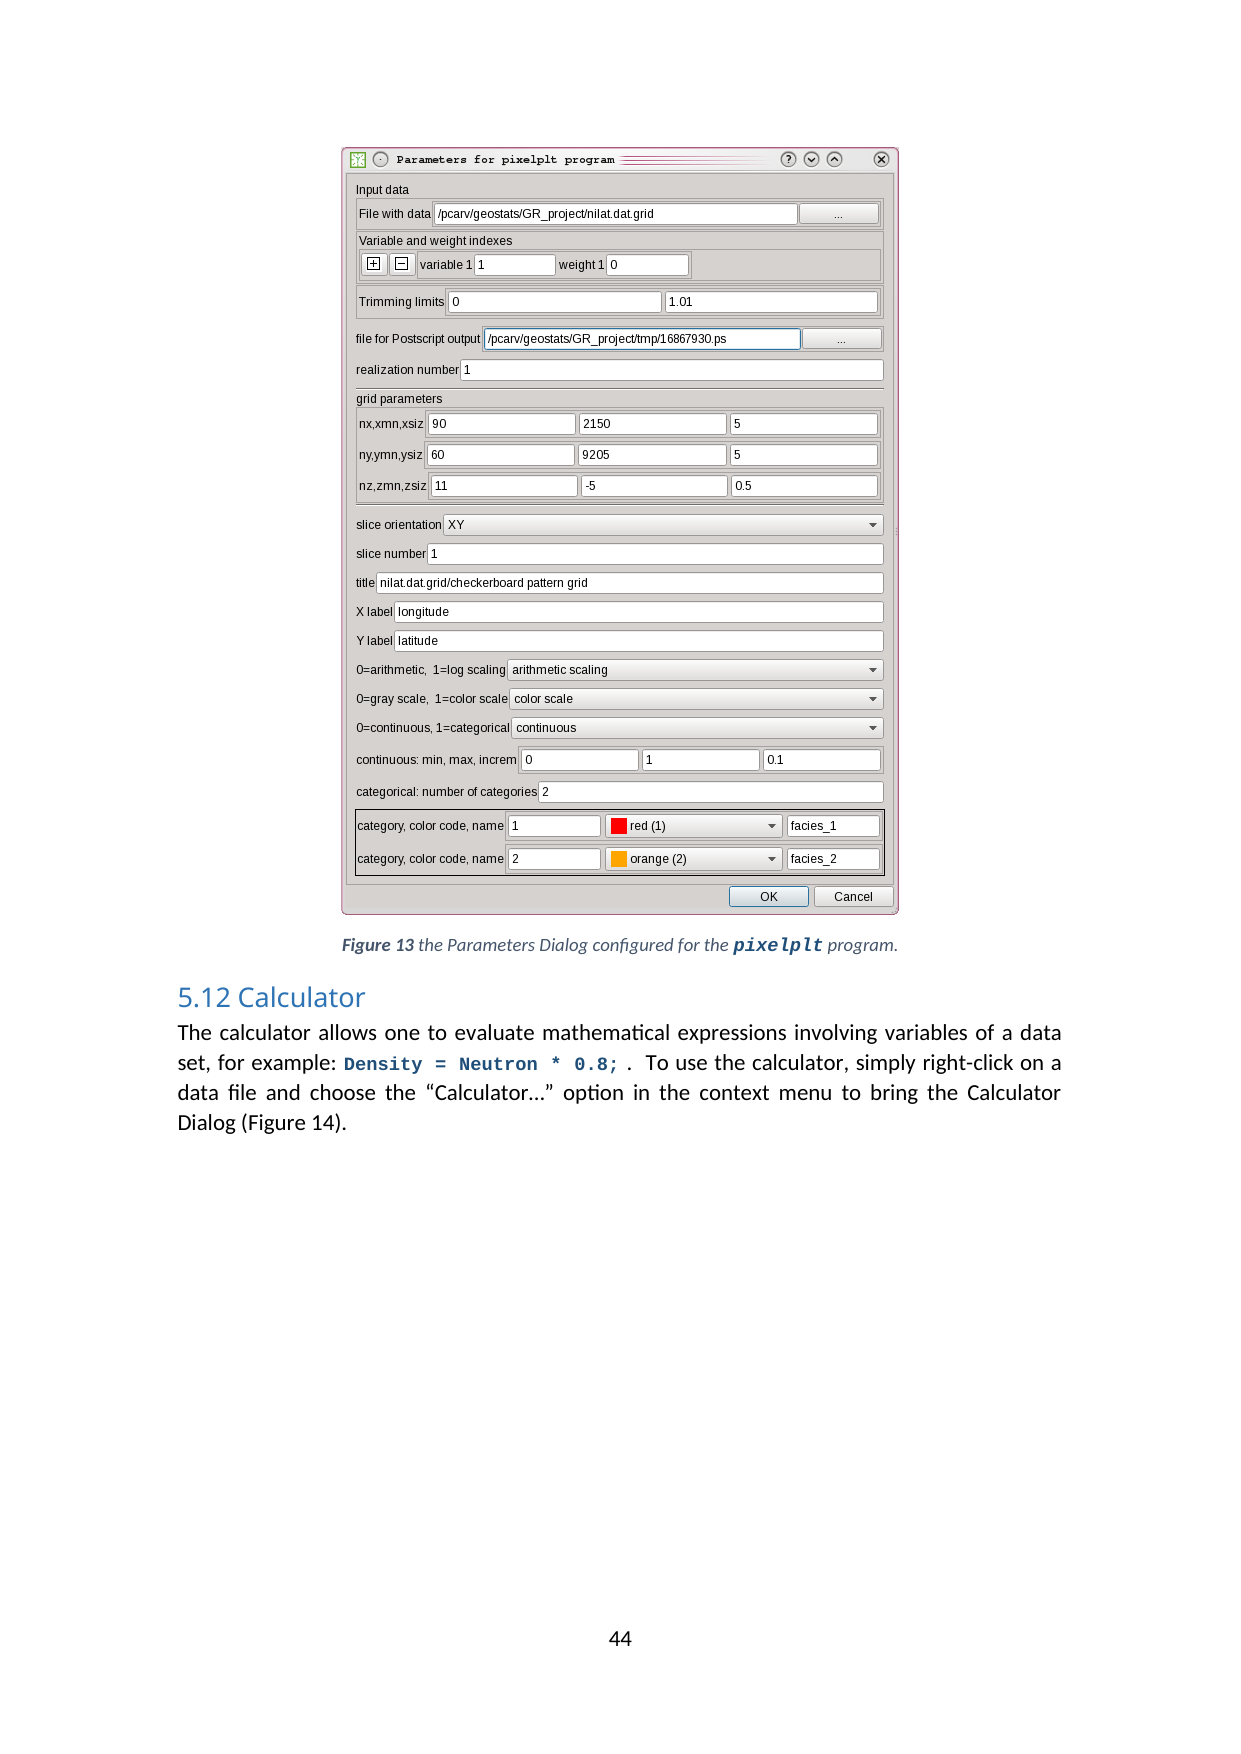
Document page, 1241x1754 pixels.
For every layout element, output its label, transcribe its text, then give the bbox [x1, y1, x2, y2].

text Figure 13 the Parameters Dialog configured for the pixelplt program. [177, 933, 1063, 957]
picture [341, 147, 899, 915]
subtitle Calculator [177, 978, 1063, 1015]
text The calculator allows one to evaluate mathematical expressions involving variables of a data set, for example: Density = Neutron * 0.8; . To use the calculator, simply right-click on a data file and choose the “Calculator…” option in the context menu to bring the Calculator Dialog (Figure 13). [177, 1018, 1063, 1137]
